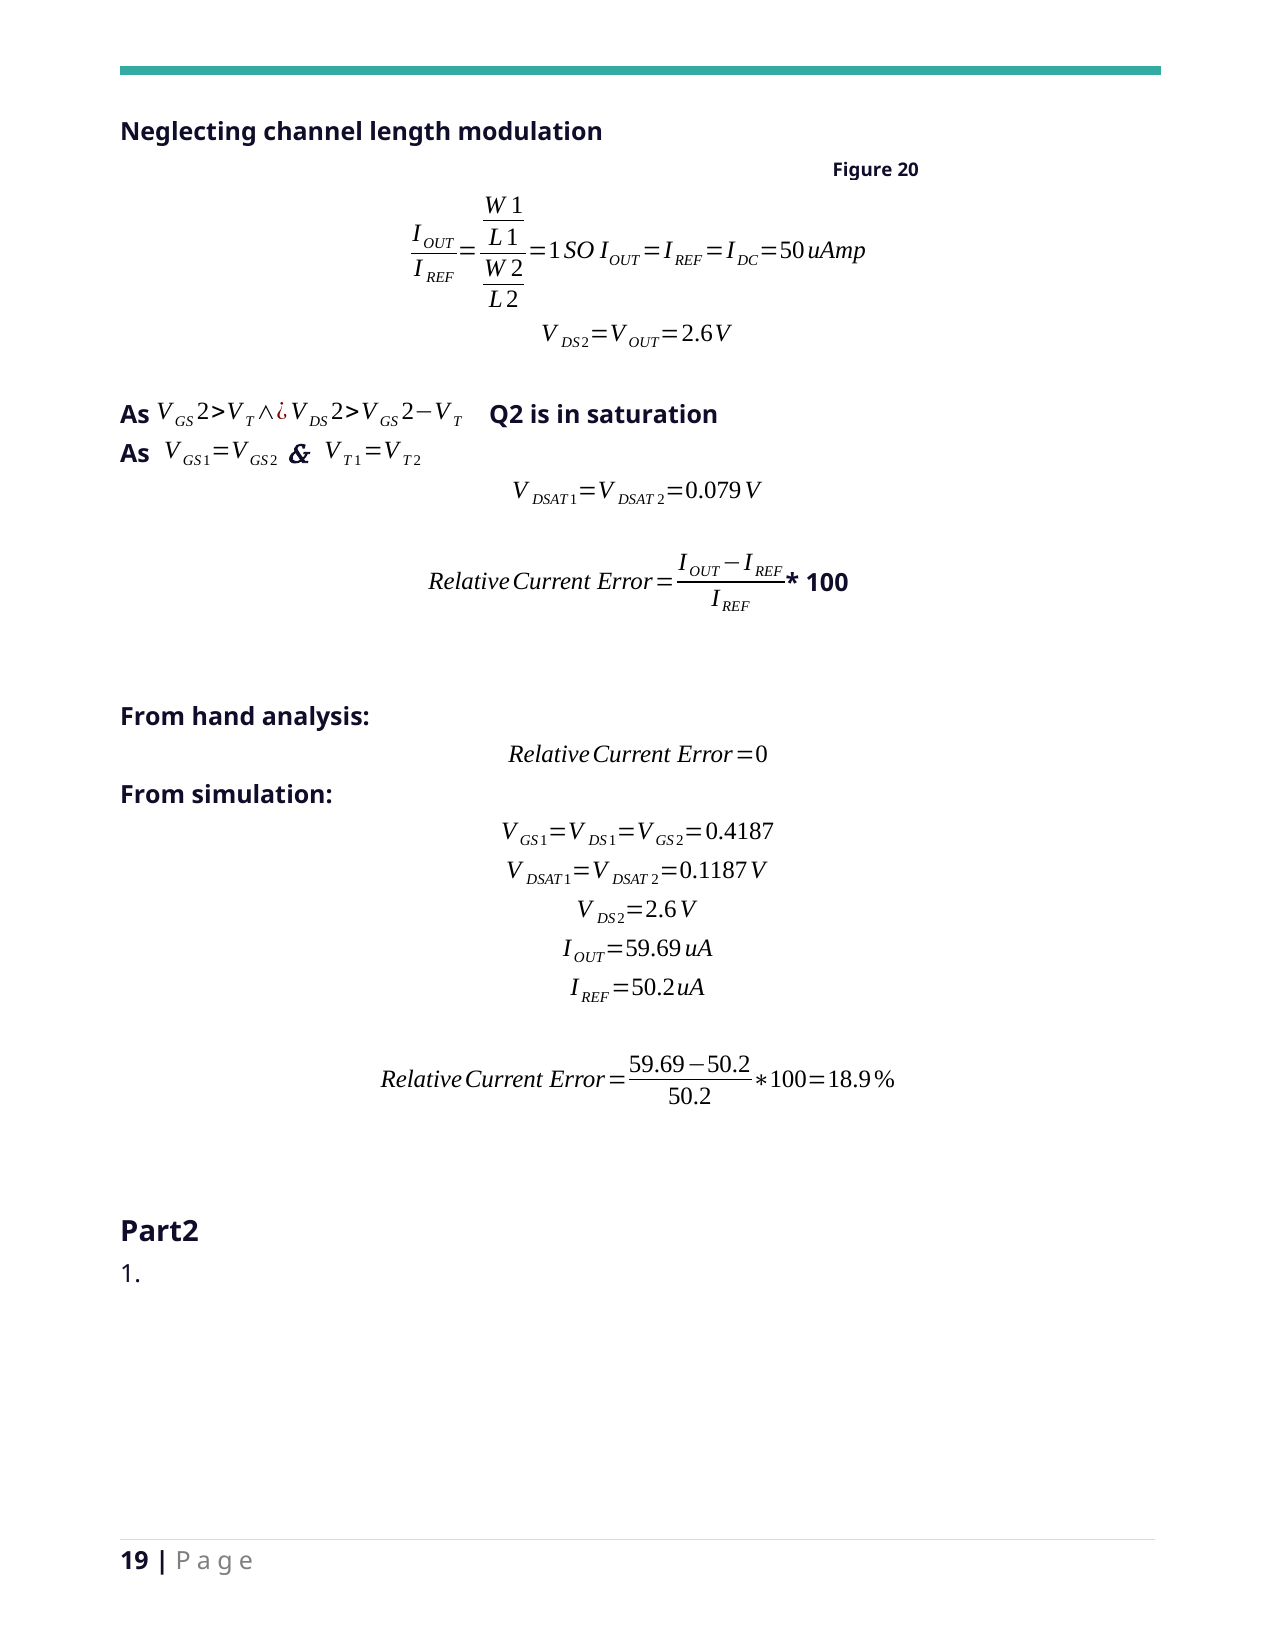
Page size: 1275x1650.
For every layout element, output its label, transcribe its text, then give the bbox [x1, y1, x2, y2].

text Part2 [120, 1210, 1155, 1250]
text As Q2 is in saturation [120, 397, 1155, 431]
text From hand analysis: [120, 698, 1155, 732]
text From simulation: [120, 777, 1155, 811]
text Neglecting channel length modulation [120, 113, 1155, 147]
text As & [120, 436, 1155, 470]
text * 100 [120, 549, 1155, 615]
text 1. [120, 1256, 1155, 1290]
